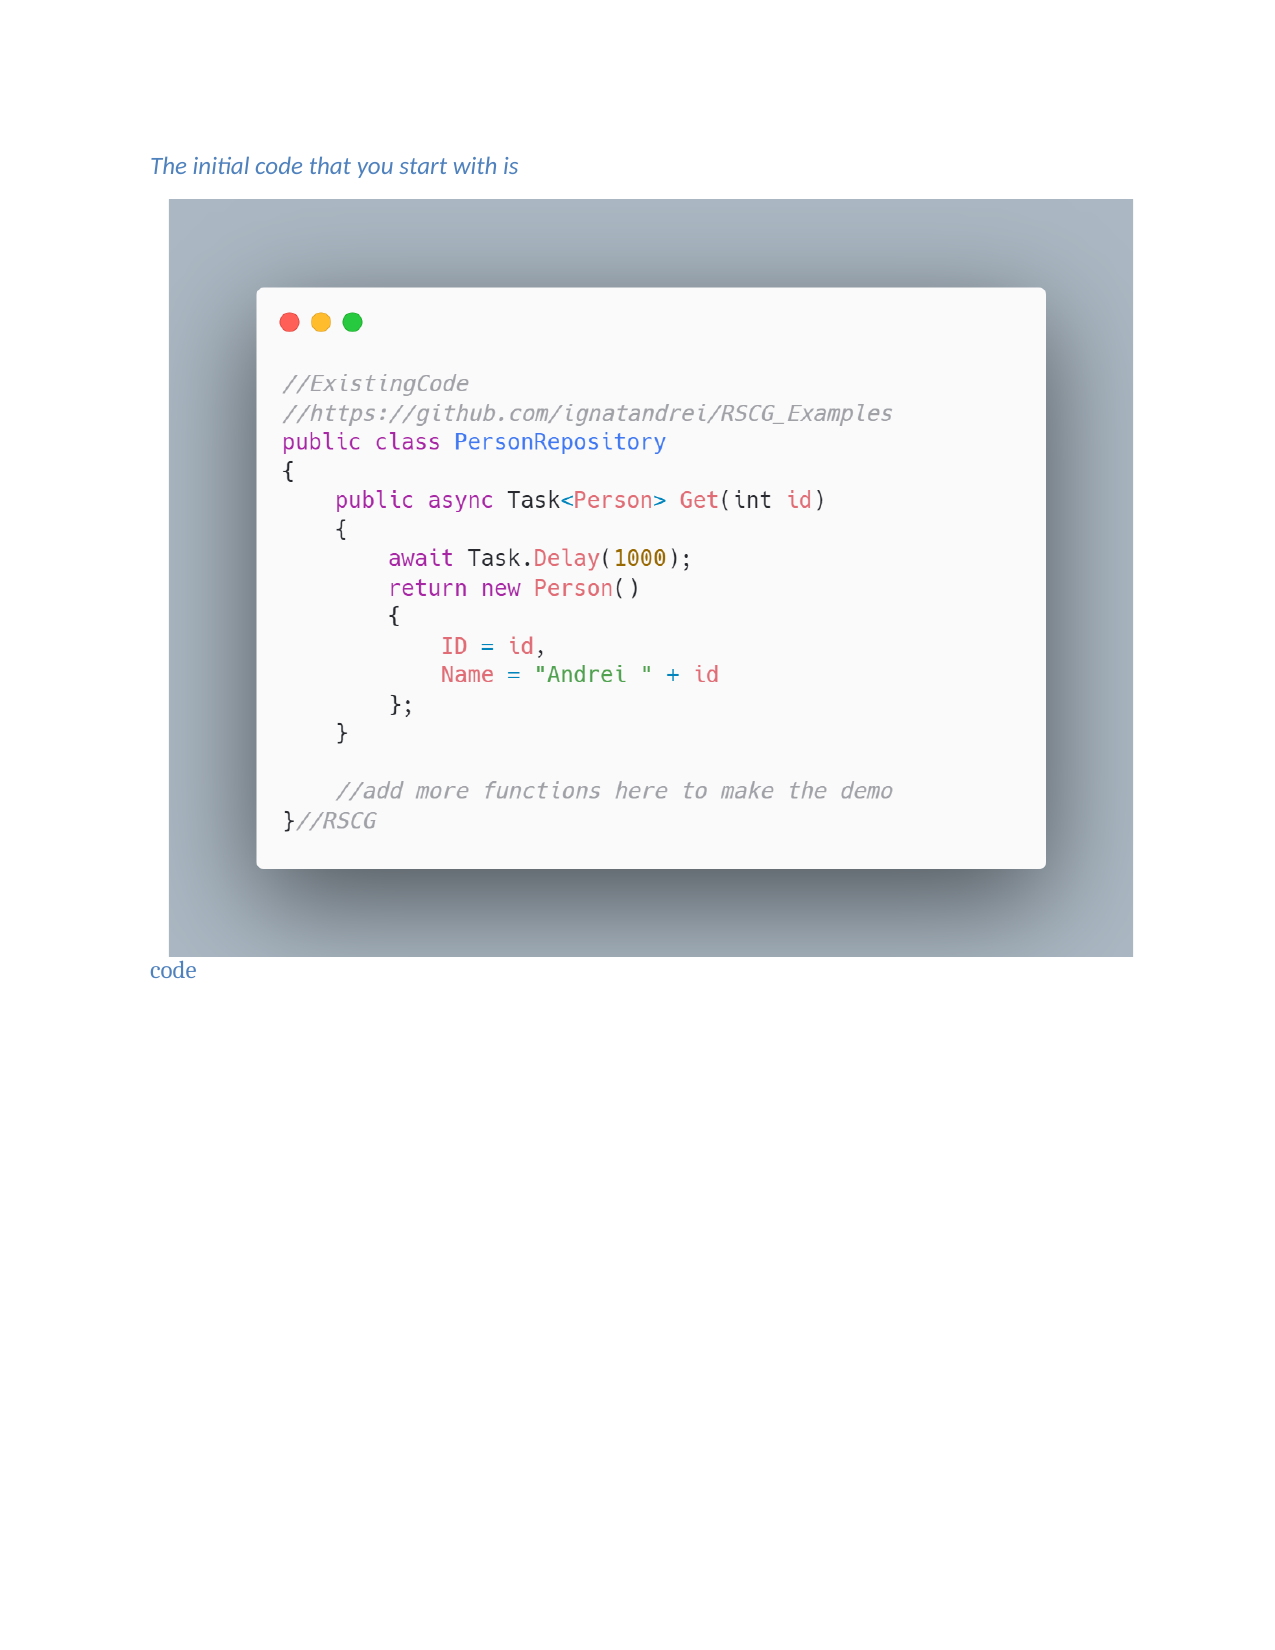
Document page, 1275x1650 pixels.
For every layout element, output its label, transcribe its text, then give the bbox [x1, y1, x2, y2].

picture [168, 199, 1134, 957]
subtitle The initial code that you start with is [150, 150, 1125, 181]
